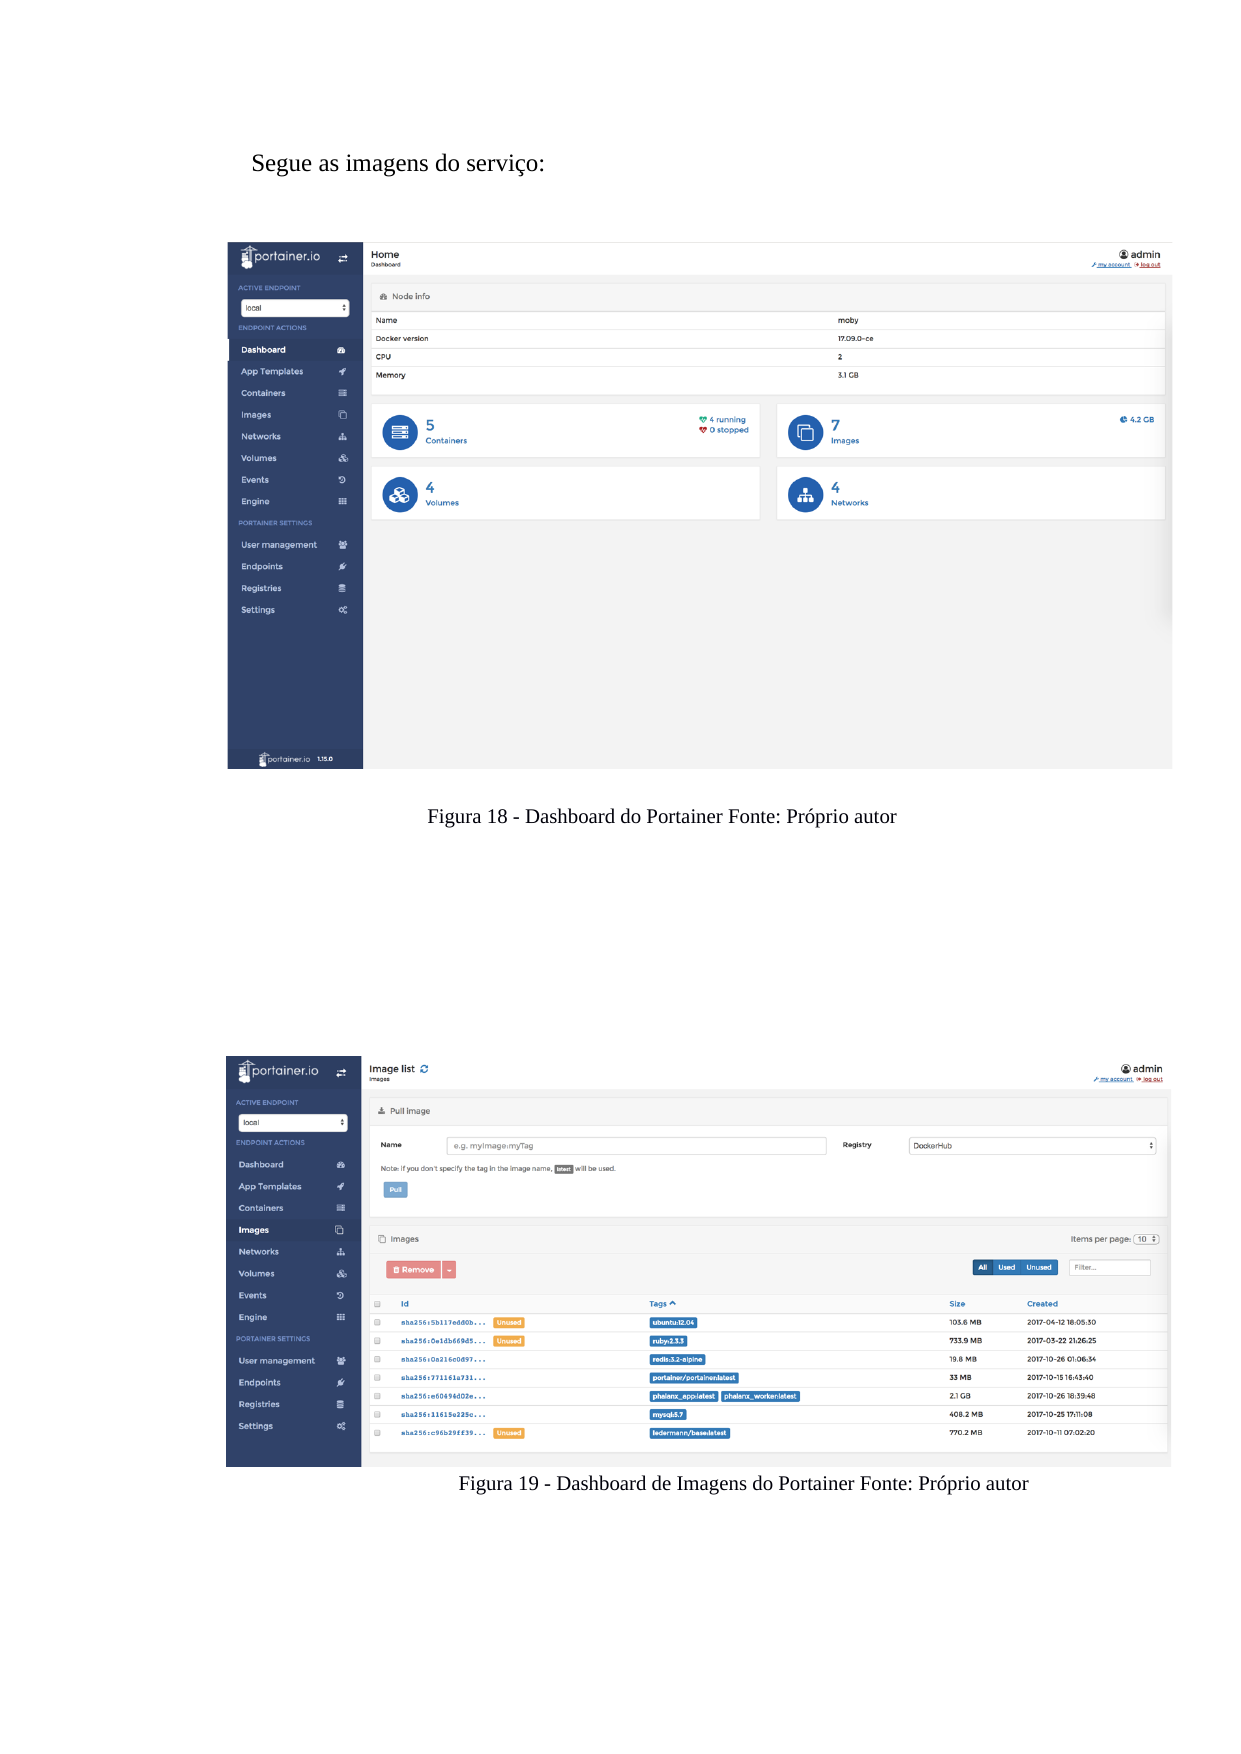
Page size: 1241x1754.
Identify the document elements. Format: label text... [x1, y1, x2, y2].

picture [226, 1056, 1172, 1467]
picture [227, 242, 1173, 769]
text Segue as imagens do serviço: [177, 148, 1107, 176]
